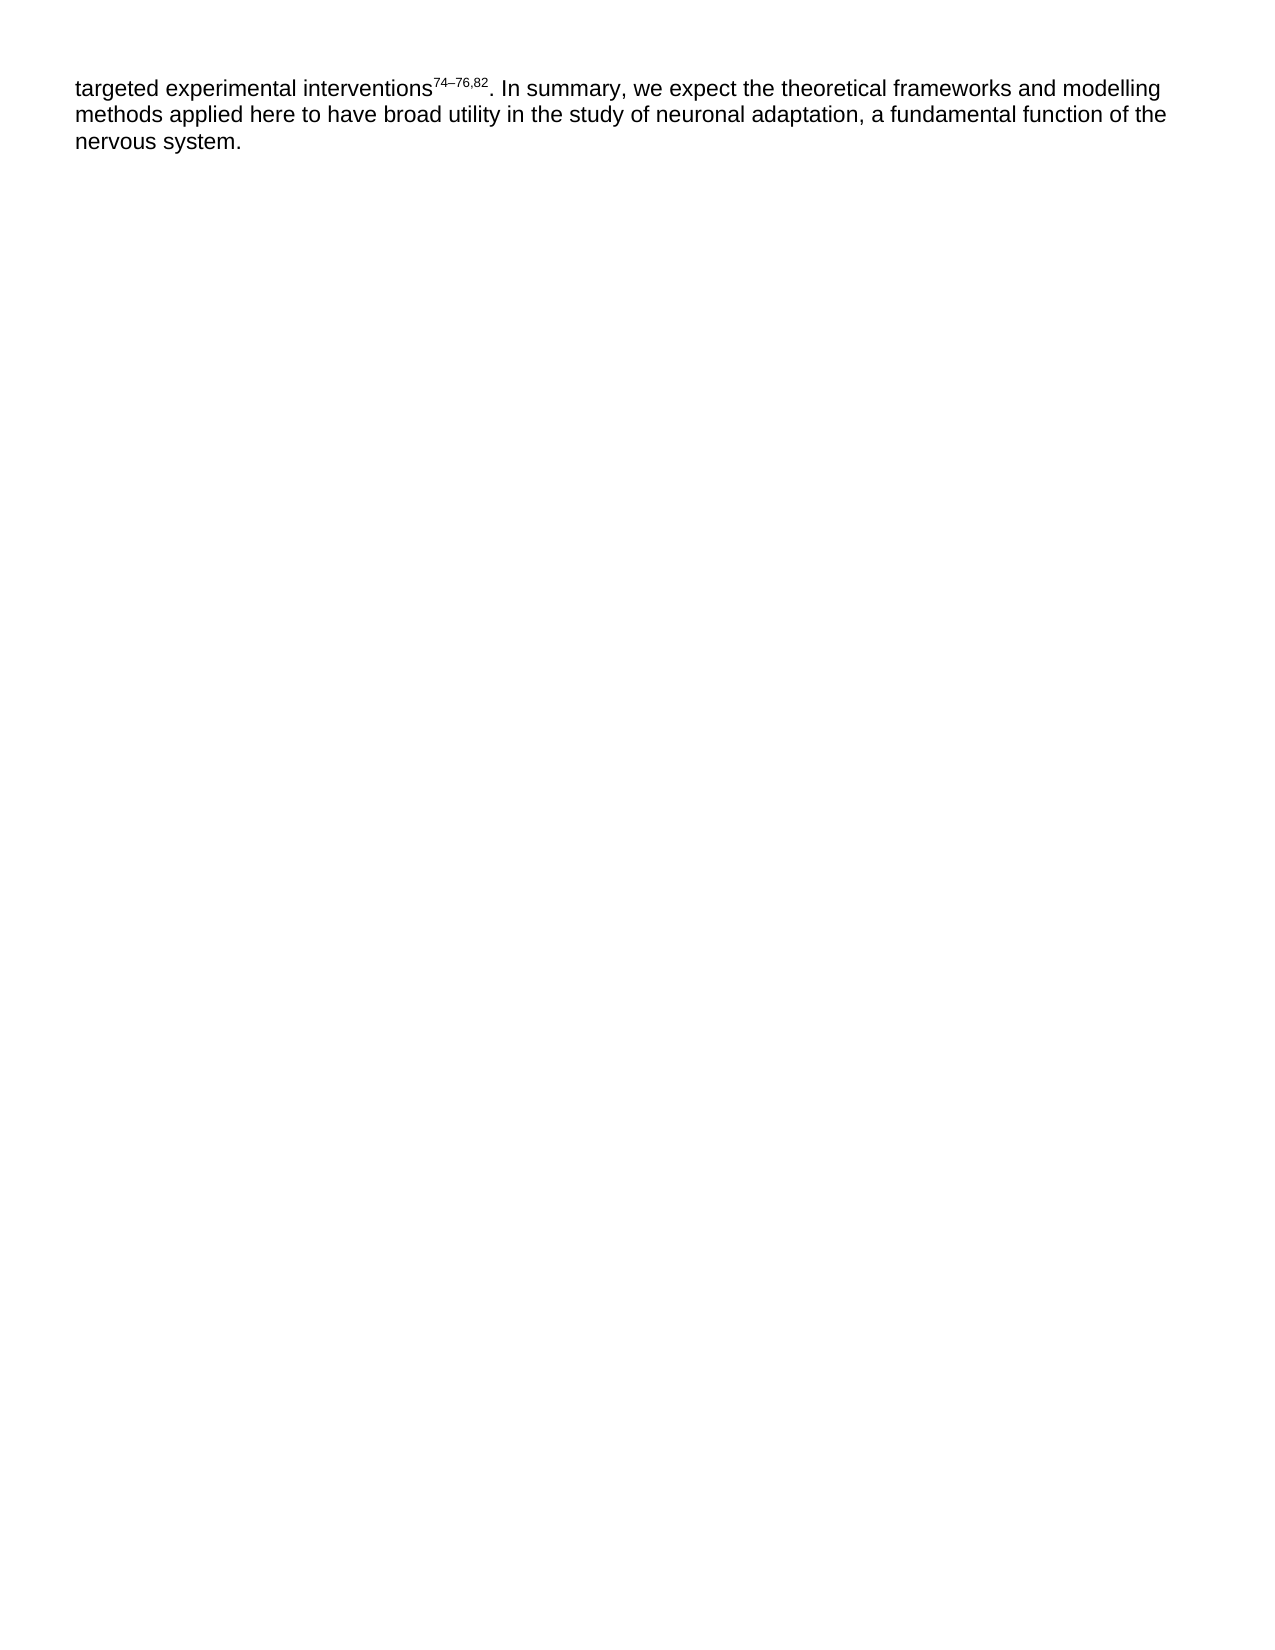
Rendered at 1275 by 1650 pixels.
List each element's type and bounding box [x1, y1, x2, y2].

text [75, 75, 1200, 154]
